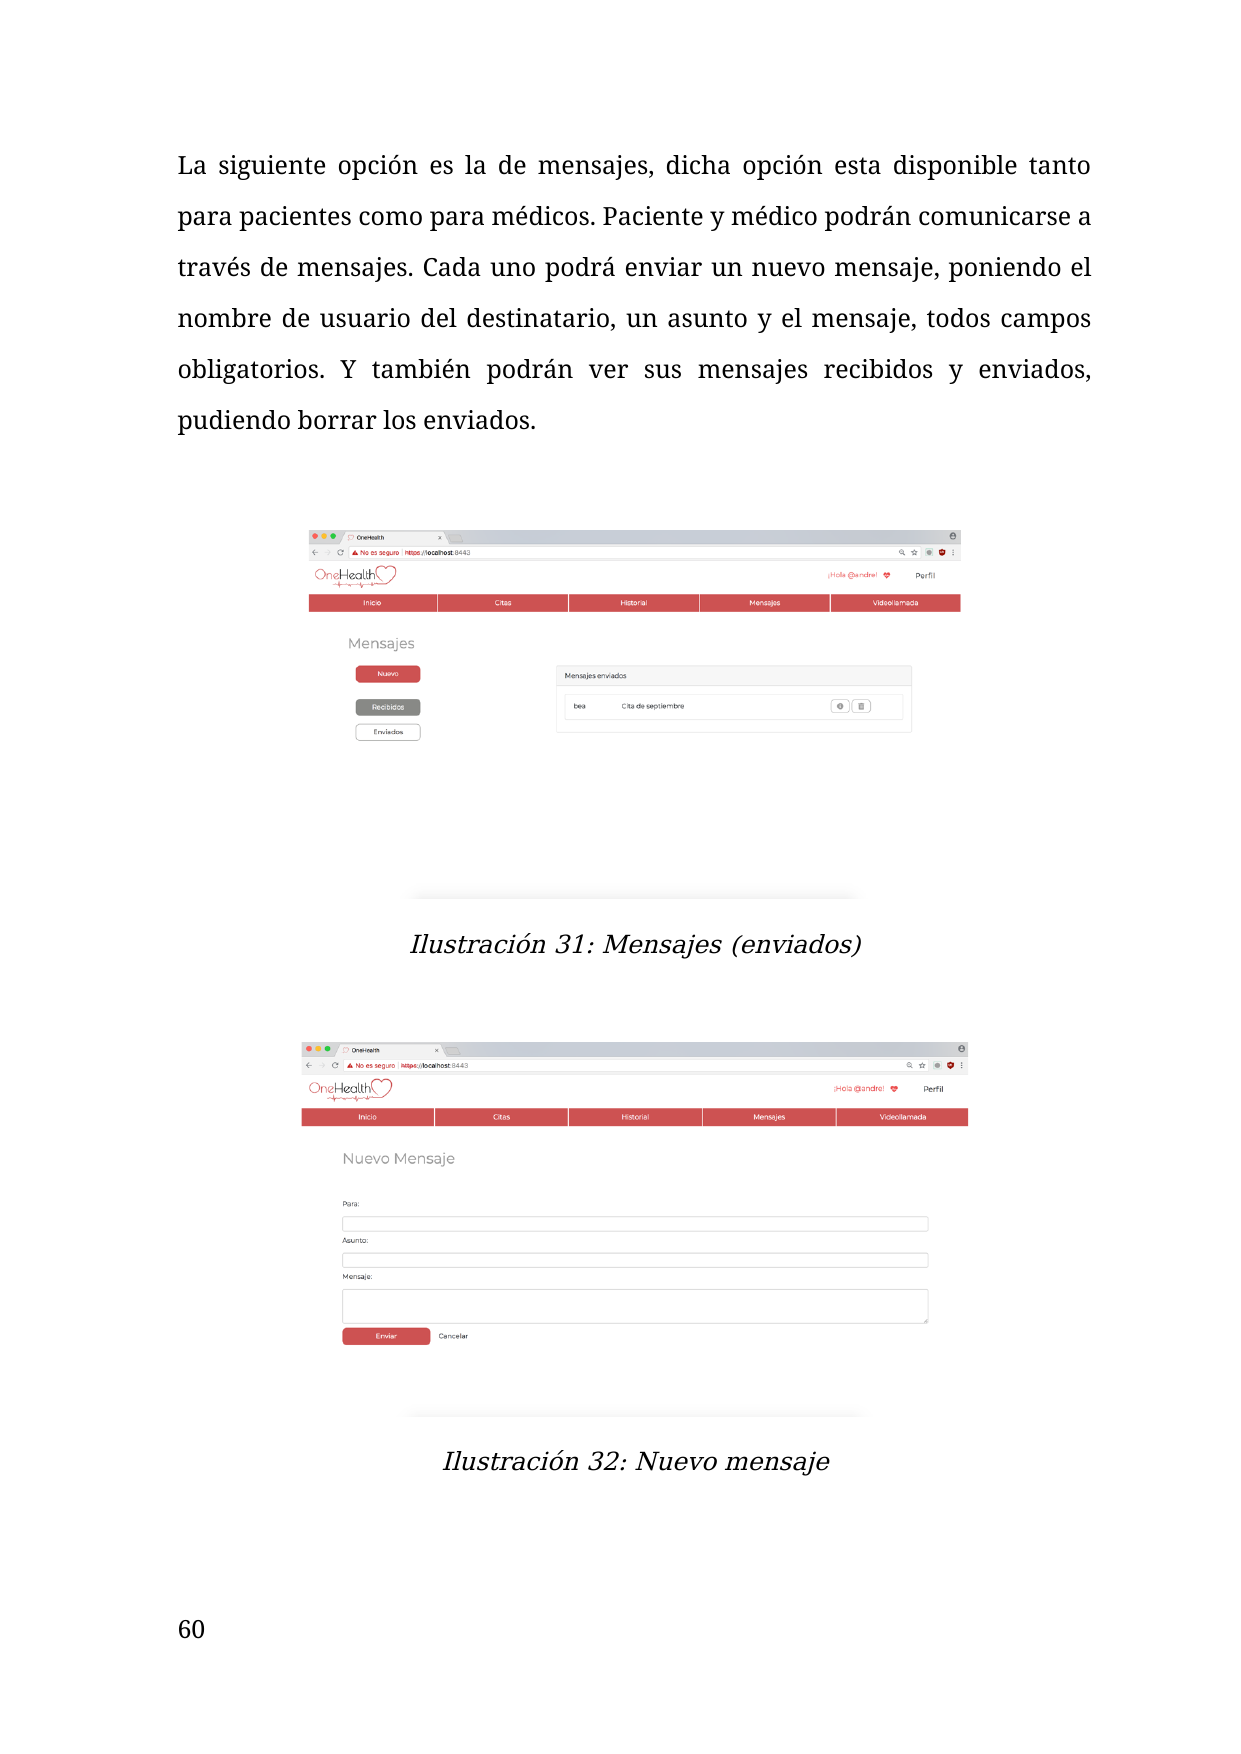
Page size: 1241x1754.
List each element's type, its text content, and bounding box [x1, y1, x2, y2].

picture [308, 530, 961, 899]
text Ilustración 32: Nuevo mensaje [177, 1446, 1092, 1476]
text La siguiente opción es la de mensajes, dicha opción esta disponible tanto para pacientes como para médicos. Paciente y médico podrán comunicarse a través de mensajes. Cada uno podrá enviar un nuevo mensaje, poniendo el nombre de usuario del destinatario, un asunto y el mensaje, todos campos obligatorios. Y también podrán ver sus mensajes recibidos y enviados, pudiendo borrar los enviados. [177, 148, 1092, 437]
picture [301, 1042, 969, 1417]
text Ilustración 31: Mensajes (enviados) [177, 928, 1092, 958]
